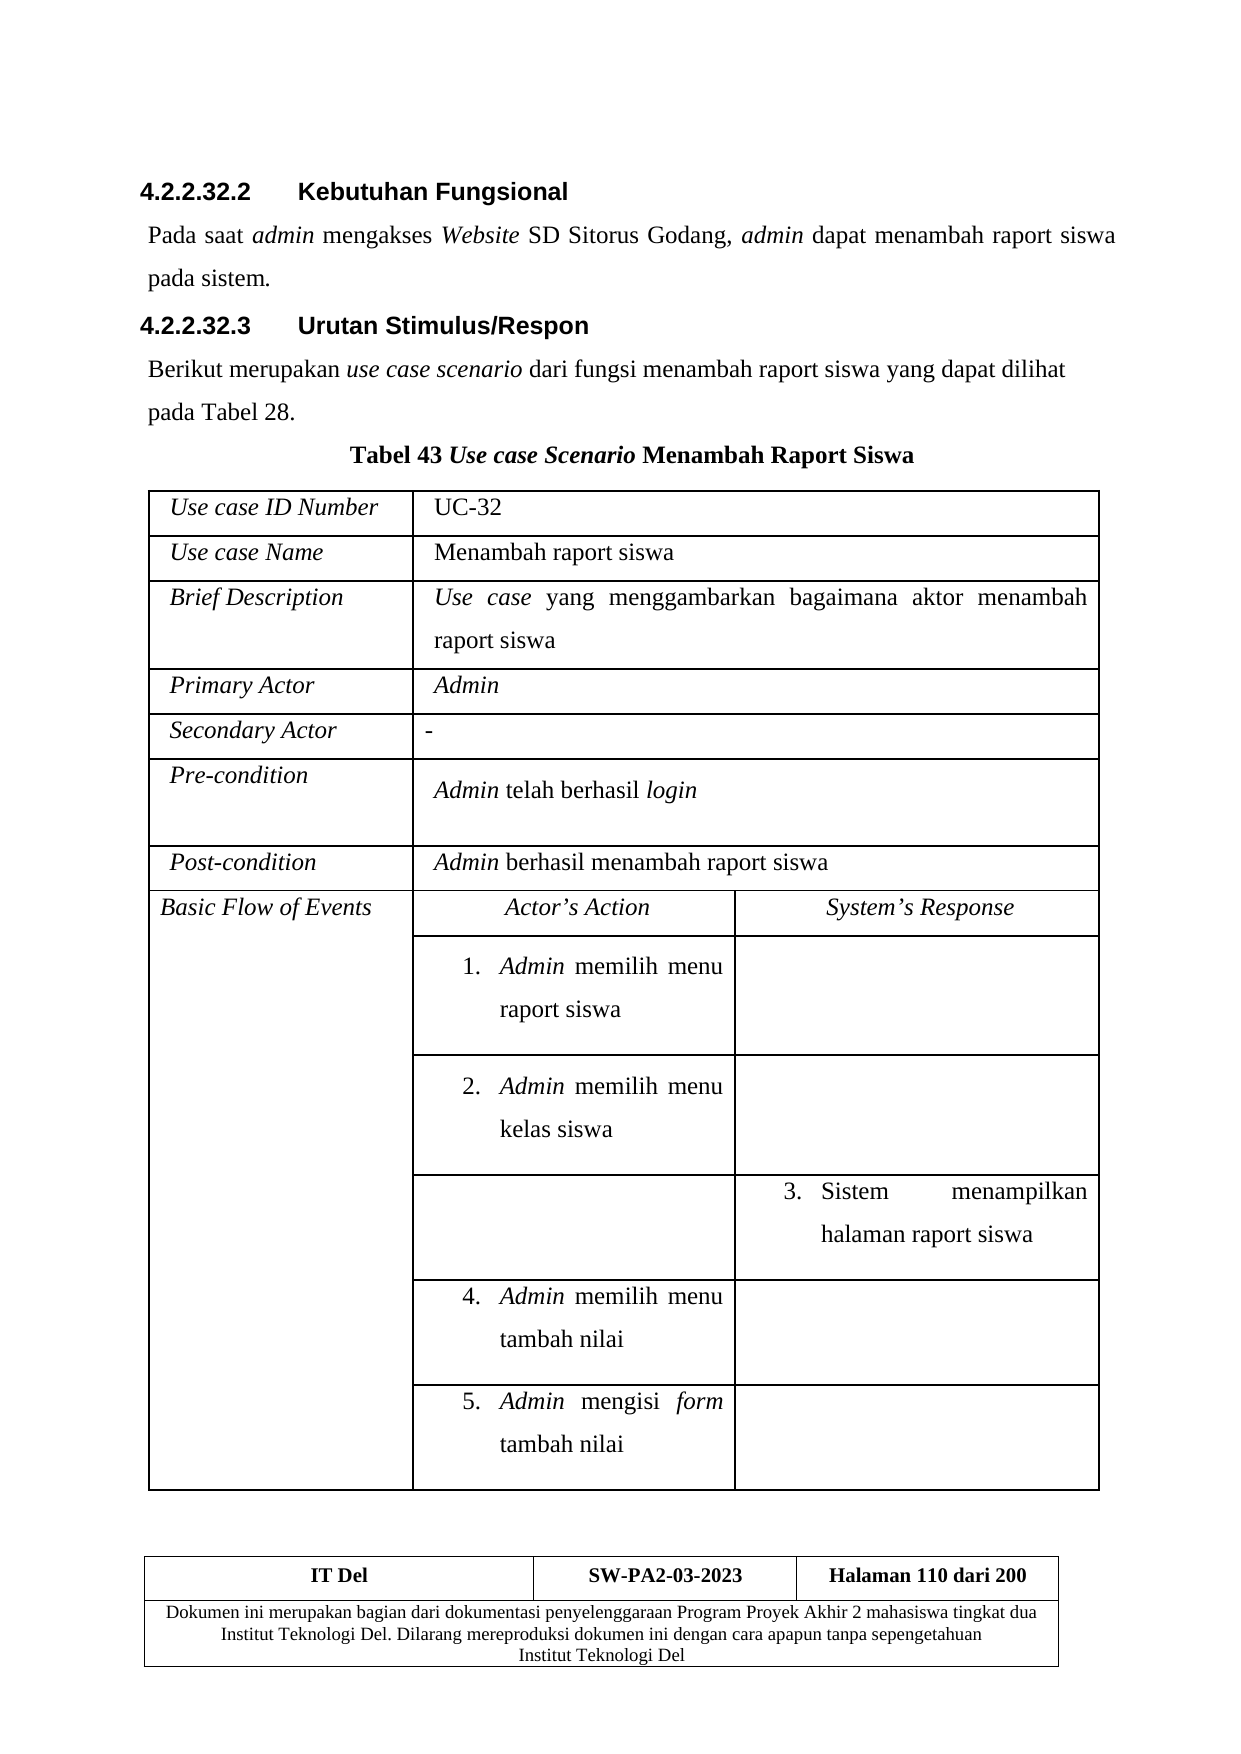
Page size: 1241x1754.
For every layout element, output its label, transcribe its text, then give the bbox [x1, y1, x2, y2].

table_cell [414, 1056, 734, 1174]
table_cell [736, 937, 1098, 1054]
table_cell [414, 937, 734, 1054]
subtitle Urutan Stimulus/Respon [140, 311, 1116, 339]
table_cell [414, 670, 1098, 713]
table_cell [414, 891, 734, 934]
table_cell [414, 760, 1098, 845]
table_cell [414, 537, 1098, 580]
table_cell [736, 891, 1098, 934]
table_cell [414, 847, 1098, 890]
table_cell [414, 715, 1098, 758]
text Berikut merupakan use case scenario dari fungsi menambah raport siswa yang dapat dilihat pada Tabel 28. [148, 354, 1116, 426]
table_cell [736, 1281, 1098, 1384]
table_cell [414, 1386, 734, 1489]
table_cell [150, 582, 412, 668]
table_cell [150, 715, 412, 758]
subtitle Kebutuhan Fungsional [140, 177, 1116, 206]
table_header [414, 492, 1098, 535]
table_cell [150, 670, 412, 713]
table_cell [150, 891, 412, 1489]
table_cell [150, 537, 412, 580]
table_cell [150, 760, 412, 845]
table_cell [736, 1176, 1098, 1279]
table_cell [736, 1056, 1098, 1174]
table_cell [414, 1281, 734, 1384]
text Pada saat admin mengakses Website SD Sitorus Godang, admin dapat menambah raport siswa pada sistem. [148, 220, 1116, 292]
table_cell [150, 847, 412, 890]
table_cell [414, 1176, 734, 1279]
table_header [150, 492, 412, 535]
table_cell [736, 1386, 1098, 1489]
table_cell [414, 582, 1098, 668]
